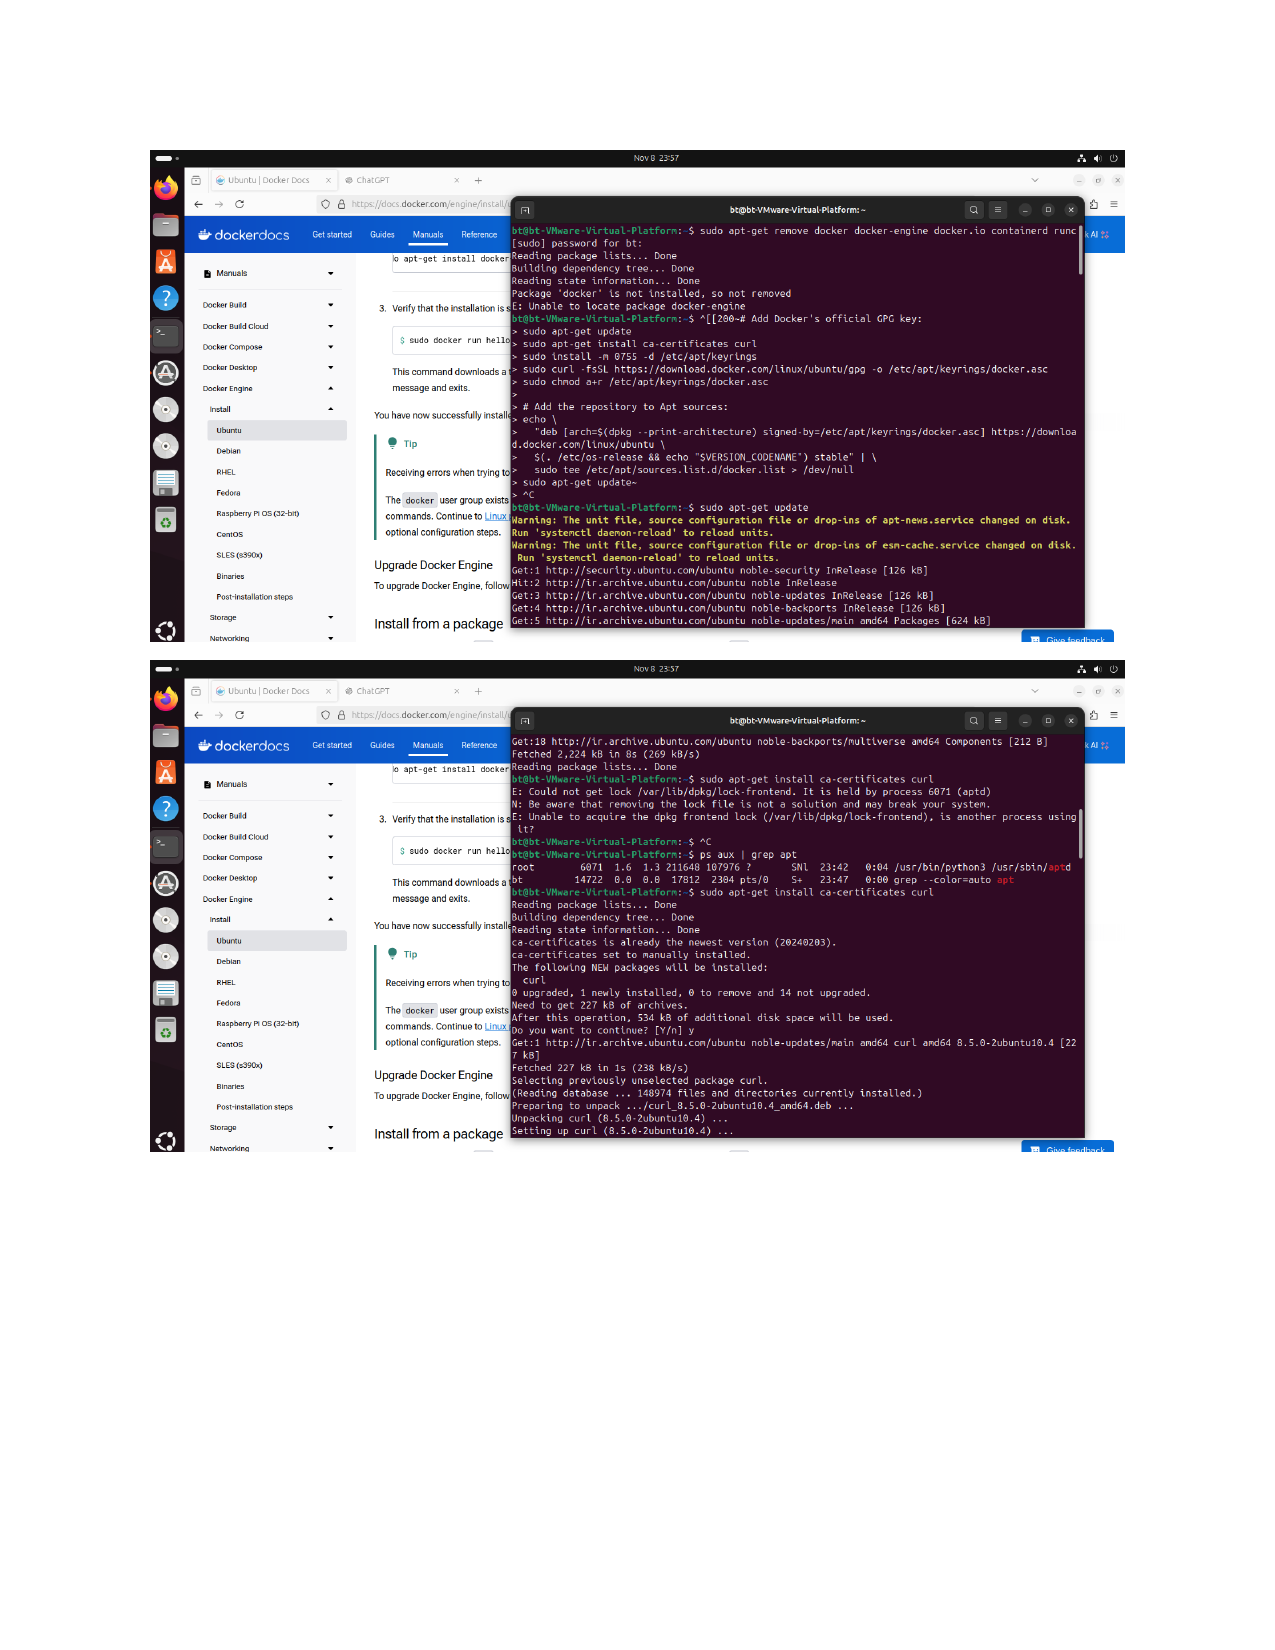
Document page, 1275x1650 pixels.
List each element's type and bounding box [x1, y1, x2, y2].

picture [150, 660, 1125, 1152]
picture [150, 150, 1125, 642]
